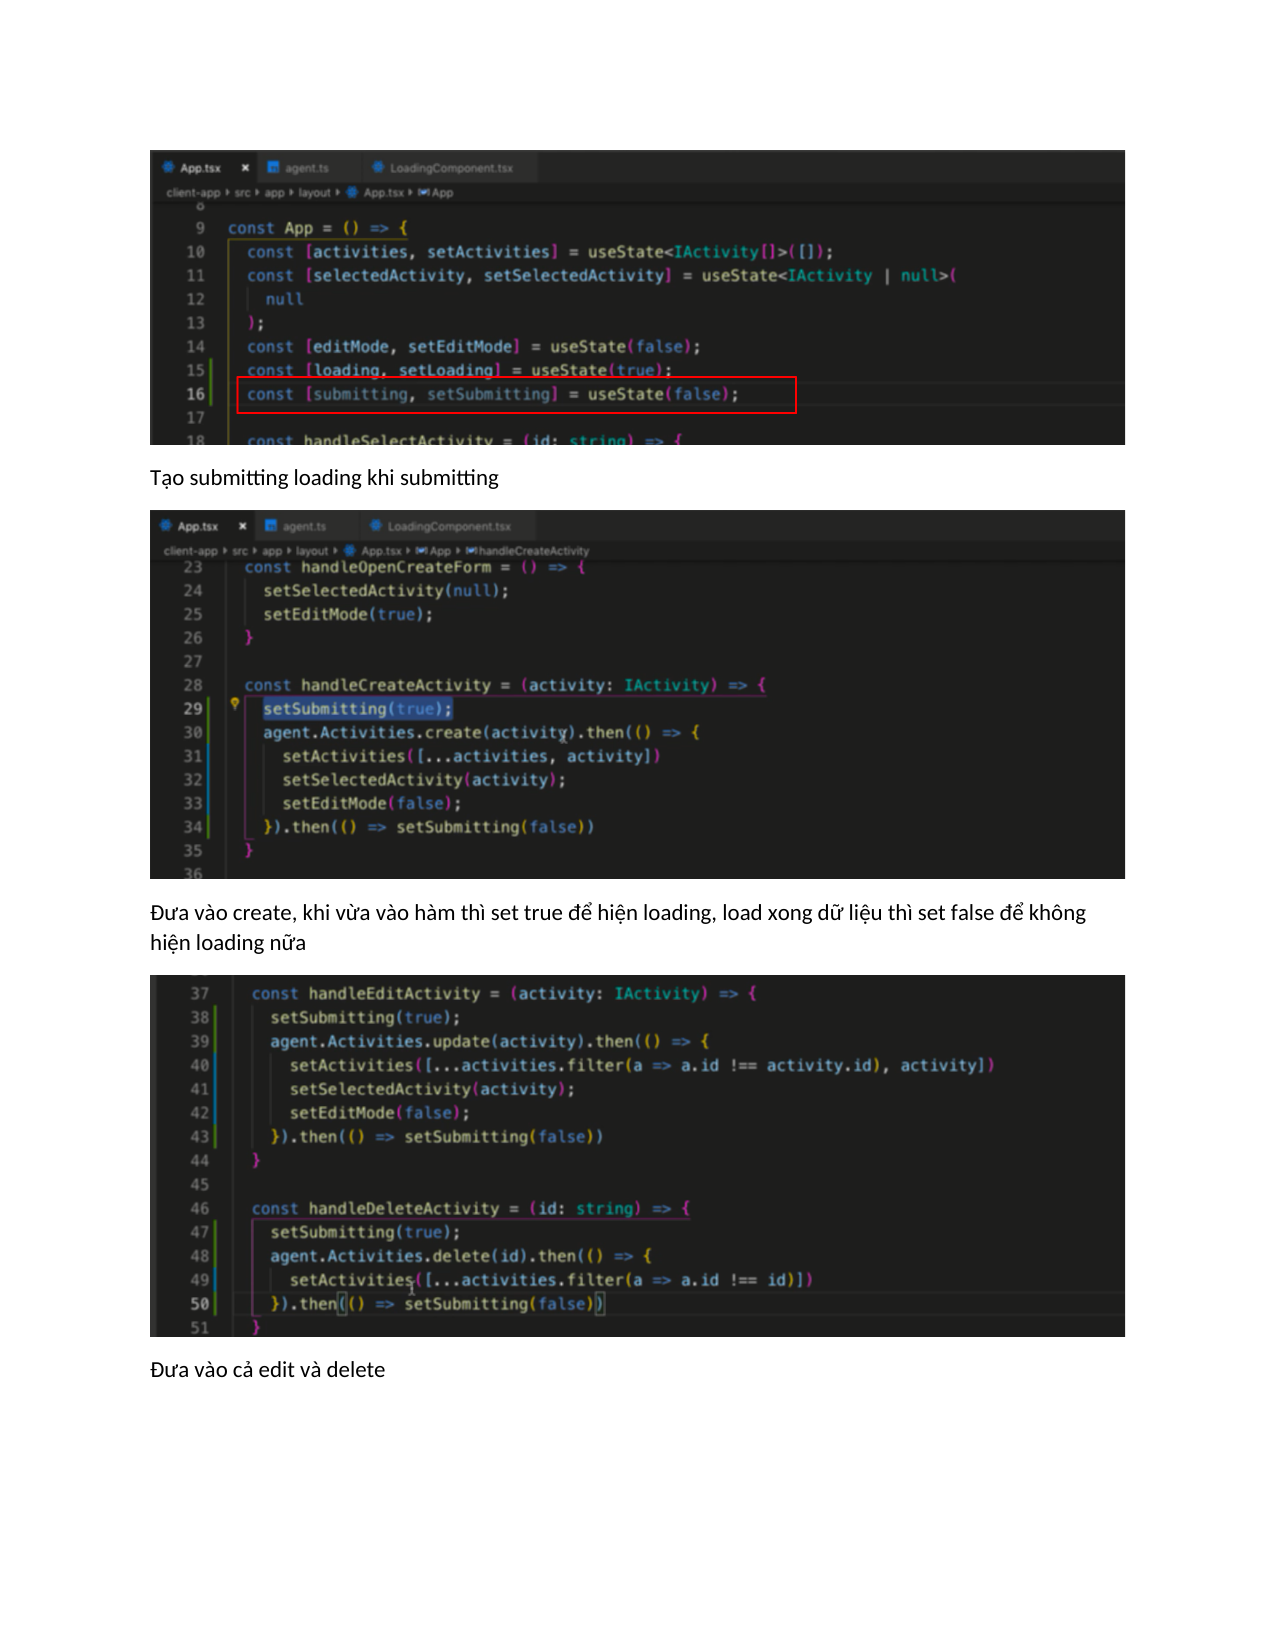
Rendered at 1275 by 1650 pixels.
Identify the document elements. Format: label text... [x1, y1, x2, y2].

text Đưa vào cả edit và delete [150, 1355, 1125, 1383]
picture [150, 150, 1125, 445]
text Đưa vào create, khi vừa vào hàm thì set true để hiện loading, load xong dữ liệu thì set false để không hiện loading nữa [150, 898, 1125, 956]
text Tạo submitting loading khi submitting [150, 463, 1125, 491]
picture [150, 510, 1125, 879]
picture [150, 975, 1125, 1337]
